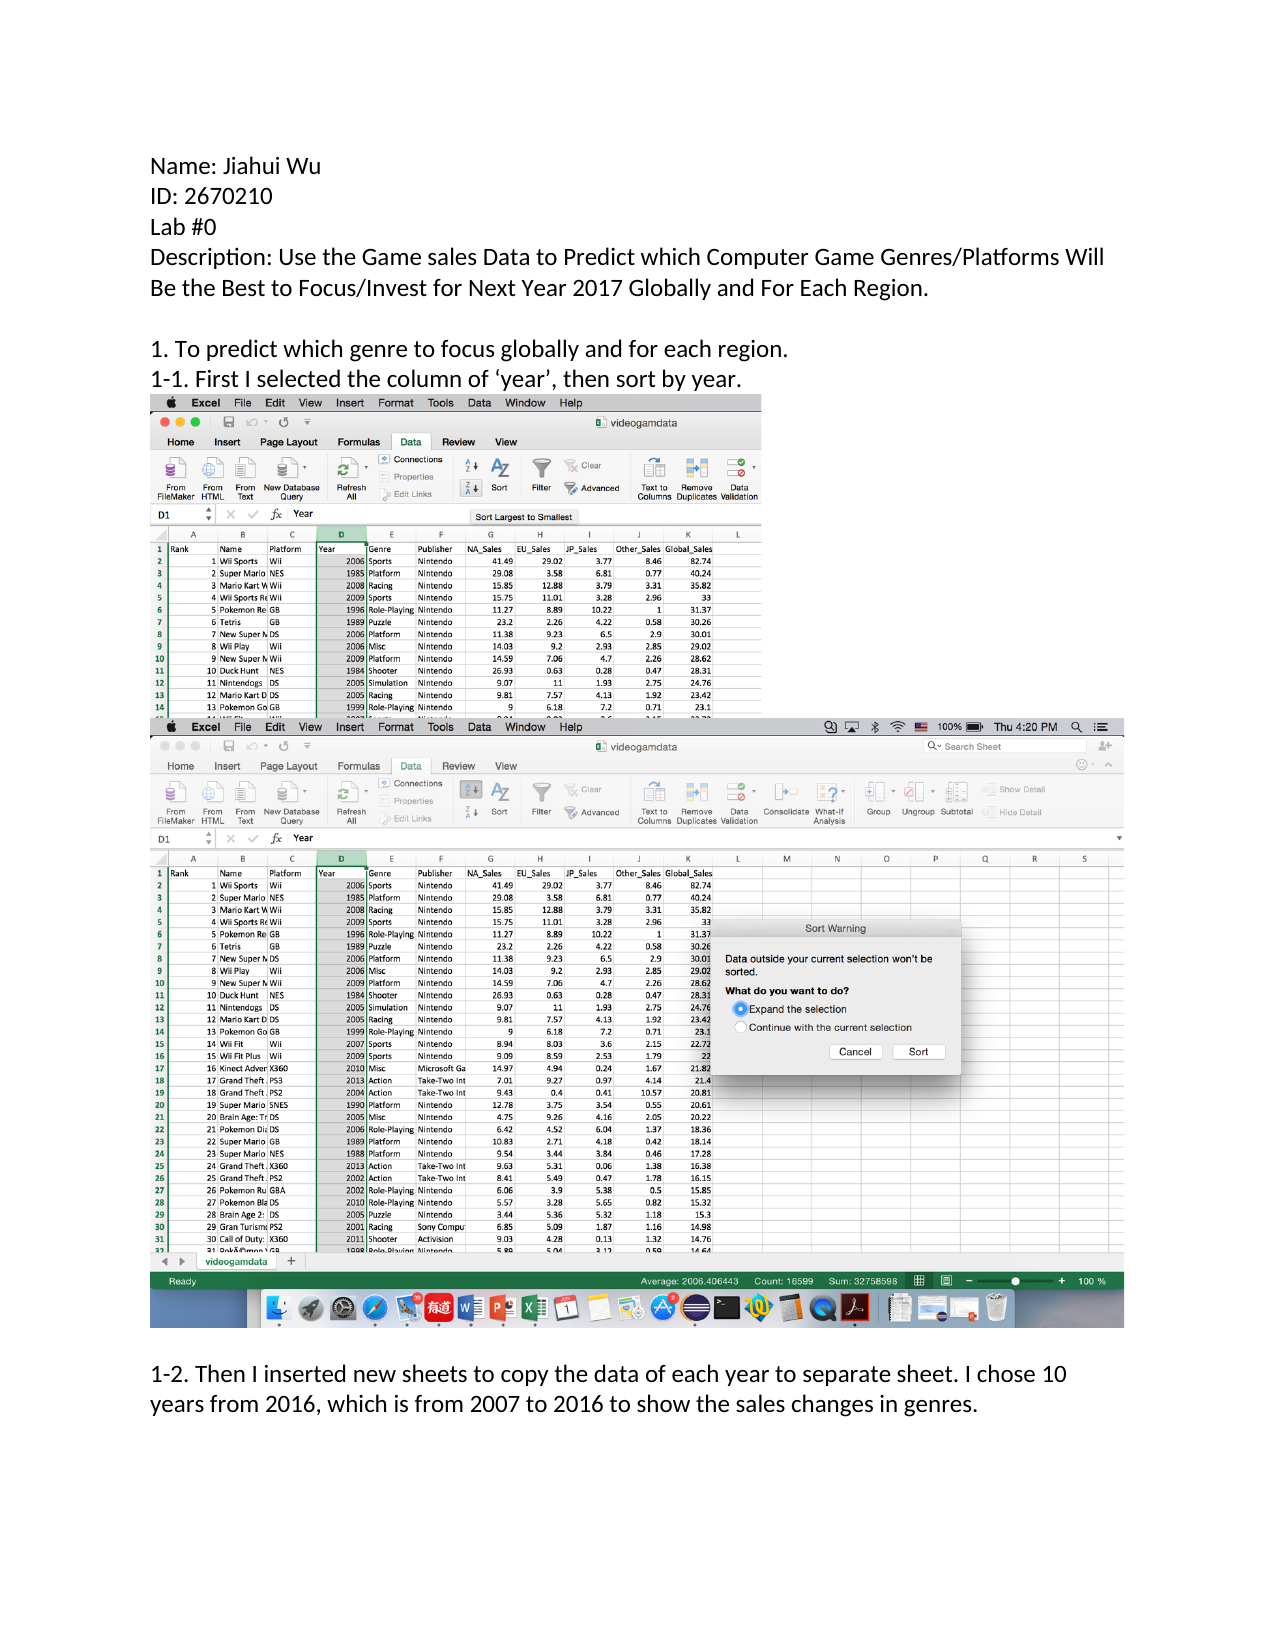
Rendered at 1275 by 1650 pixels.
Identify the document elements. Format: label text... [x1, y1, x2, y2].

text 1-1. First I selected the column of ‘year’, then sort by year. [150, 364, 1125, 394]
text Description: Use the Game sales Data to Predict which Computer Game Genres/Platforms Will Be the Best to Focus/Invest for Next Year 2017 Globally and For Each Region. [150, 242, 1125, 303]
text ID: 2670210 [150, 181, 1125, 211]
text 1-2. Then I inserted new sheets to copy the data of each year to separate sheet. I chose 10 years from 2016, which is from 2007 to 2016 to show the sales changes in genres. [150, 1358, 1125, 1419]
text Name: Jiahui Wu [150, 150, 1125, 181]
text Lab #0 [150, 211, 1125, 242]
picture [150, 394, 1125, 1328]
text 1. To predict which genre to focus globally and for each region. [150, 333, 1125, 364]
